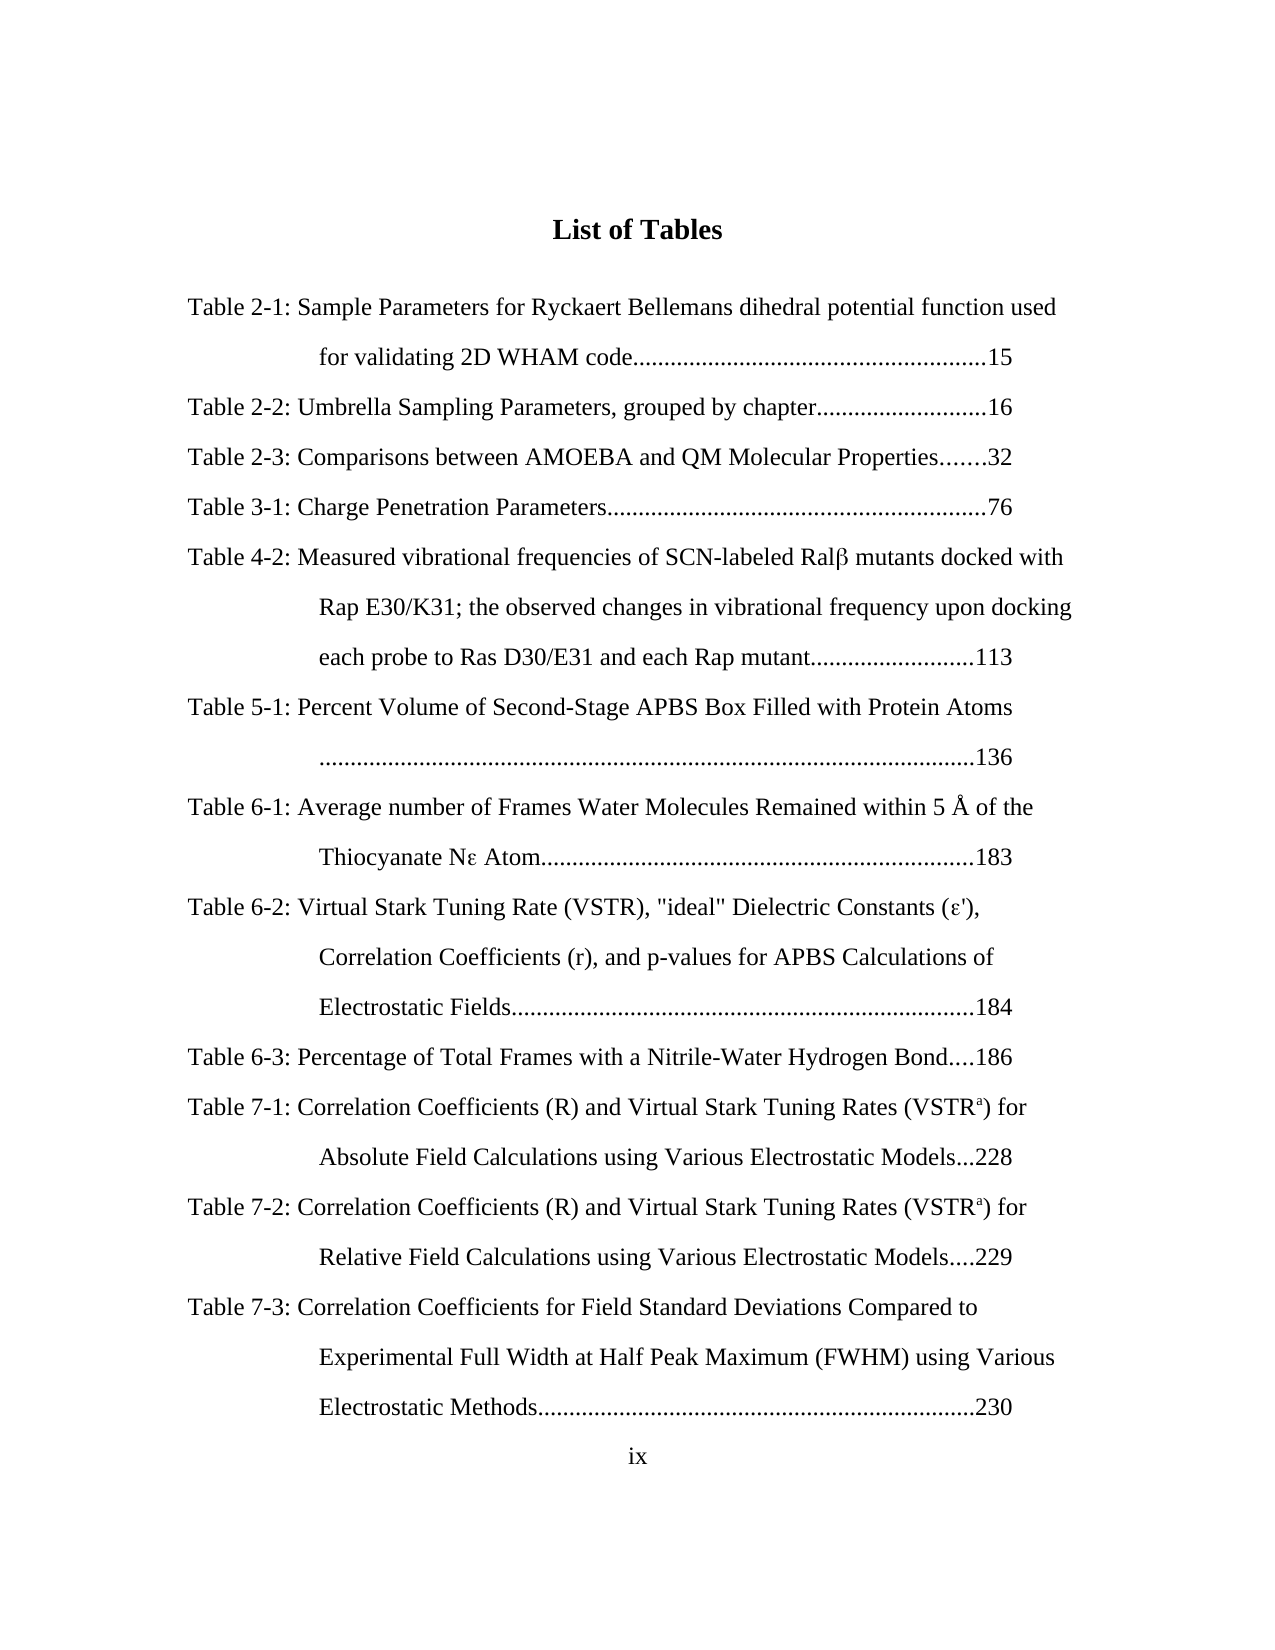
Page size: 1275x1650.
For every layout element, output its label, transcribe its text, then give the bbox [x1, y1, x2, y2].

text Table 6-3: Percentage of Total Frames with a Nitrile-Water Hydrogen Bond 186 [187, 1021, 1087, 1071]
text Table 3-1: Charge Penetration Parameters 76 [187, 471, 1087, 521]
text Table 2-3: Comparisons between AMOEBA and QM Molecular Properties 32 [187, 421, 1087, 471]
text Table 7-2: Correlation Coefficients (R) and Virtual Stark Tuning Rates (VSTRa) for Relative Field Calculations using Various Electrostatic Models 229 [187, 1171, 1087, 1271]
subtitle List of Tables [187, 212, 1087, 246]
text Table 2-1: Sample Parameters for Ryckaert Bellemans dihedral potential function used for validating 2D WHAM code 15 [187, 271, 1087, 371]
text Table 2-2: Umbrella Sampling Parameters, grouped by chapter 16 [187, 371, 1087, 421]
text Table 5-1: Percent Volume of Second-Stage APBS Box Filled with Protein Atoms 136 [187, 671, 1087, 771]
text Table 6-2: Virtual Stark Tuning Rate (VSTR), "ideal" Dielectric Constants ('), Correlation Coefficients (r), and p-values for APBS Calculations of Electrostatic Fields 184 [187, 871, 1087, 1021]
text Table 7-3: Correlation Coefficients for Field Standard Deviations Compared to Experimental Full Width at Half Peak Maximum (FWHM) using Various Electrostatic Methods 230 [187, 1271, 1087, 1421]
text Table 4-2: Measured vibrational frequencies of SCN-labeled Ral mutants docked with Rap E30/K31; the observed changes in vibrational frequency upon docking each probe to Ras D30/E31 and each Rap mutant 113 [187, 521, 1087, 671]
text Table 6-1: Average number of Frames Water Molecules Remained within 5 Å of the Thiocyanate N Atom 183 [187, 771, 1087, 871]
text Table 7-1: Correlation Coefficients (R) and Virtual Stark Tuning Rates (VSTRa) for Absolute Field Calculations using Various Electrostatic Models 228 [187, 1071, 1087, 1171]
